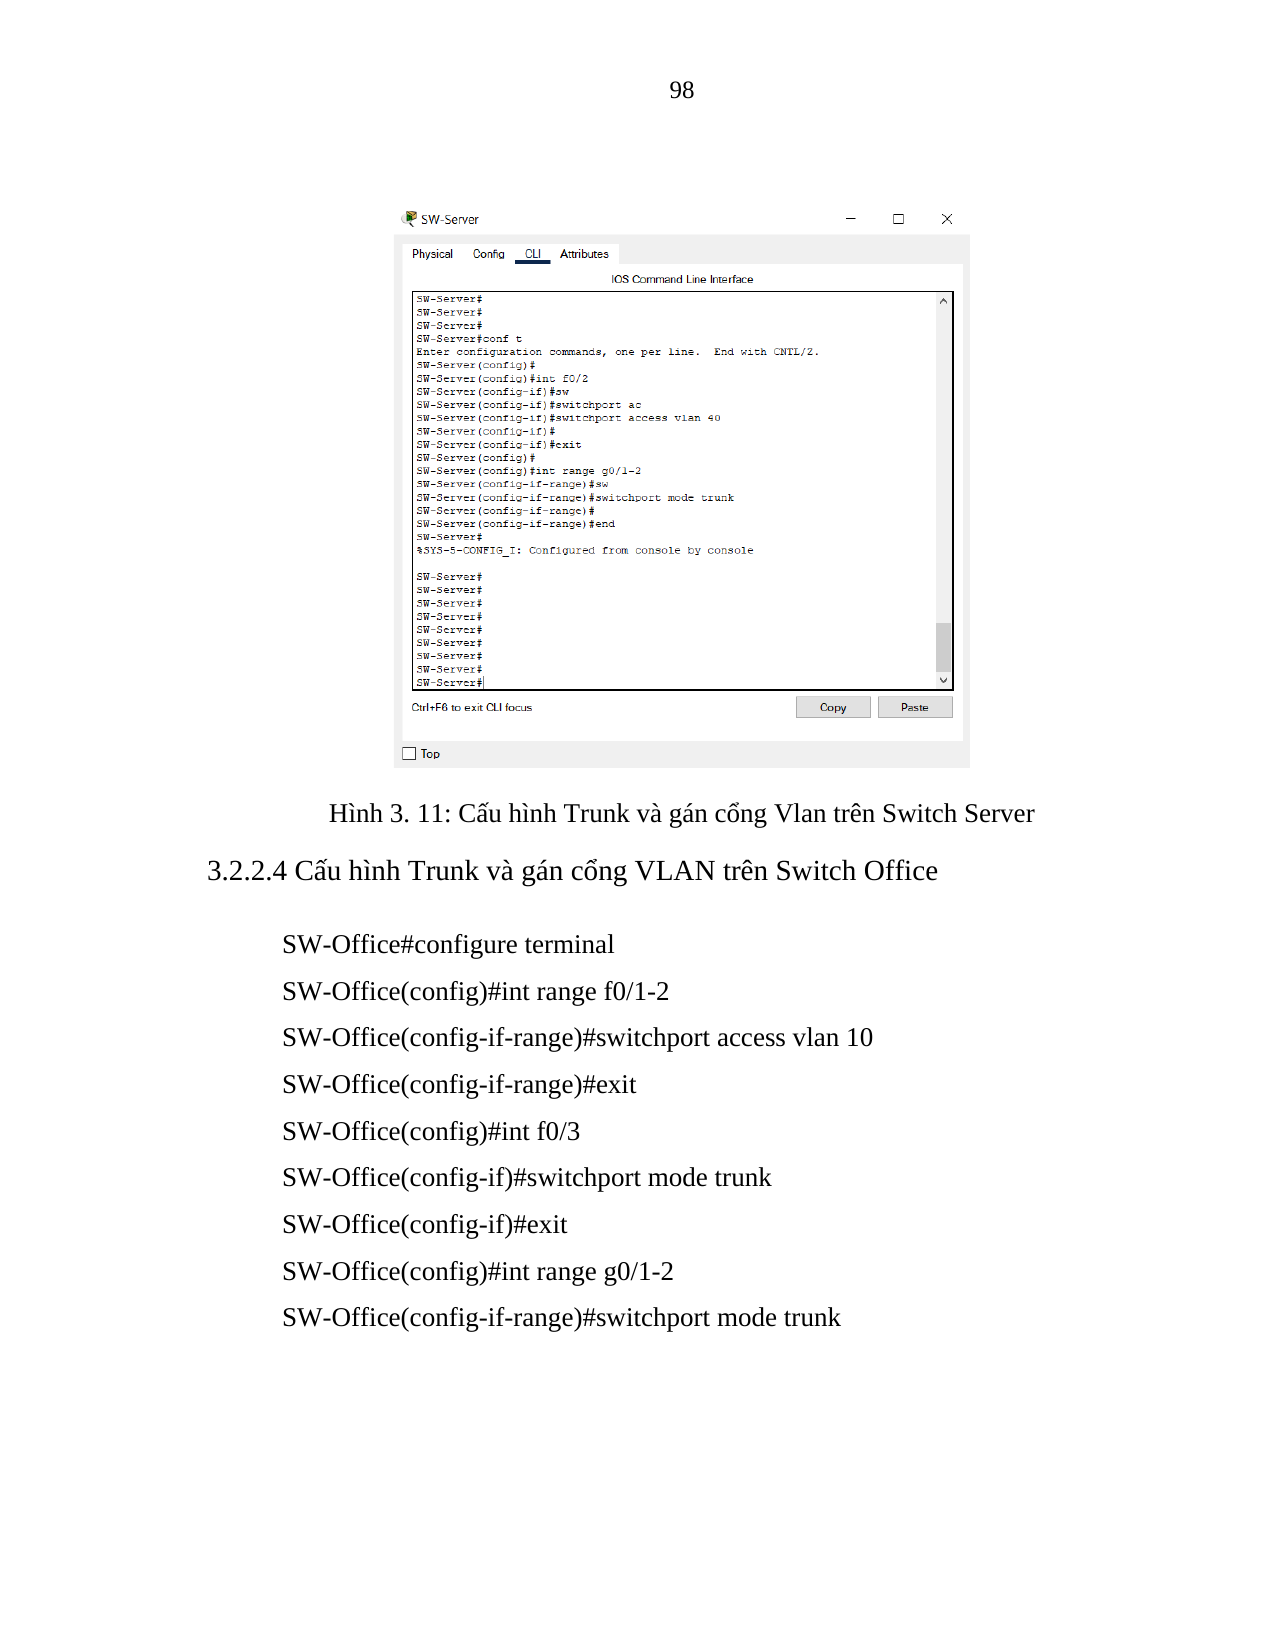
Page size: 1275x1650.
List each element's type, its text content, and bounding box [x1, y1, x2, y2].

text SW-Office(config-if-range)#switchport access vlan 10 [207, 1022, 1157, 1053]
text SW-Office(config)#int f0/3 [207, 1115, 1157, 1146]
text SW-Office(config)#int range g0/1-2 [207, 1255, 1157, 1286]
text SW-Office(config)#int range f0/1-2 [207, 975, 1157, 1006]
text 3.2.2.4 Cấu hình Trunk và gán cổng VLAN trên Switch Office [207, 853, 1157, 886]
text SW-Office(config-if)#exit [207, 1208, 1157, 1239]
text SW-Office(config-if)#switchport mode trunk [207, 1162, 1157, 1193]
text SW-Office(config-if-range)#exit [207, 1068, 1157, 1099]
text SW-Office(config-if-range)#switchport mode trunk [207, 1302, 1157, 1333]
text SW-Office#configure terminal [207, 928, 1157, 959]
picture [393, 206, 970, 768]
